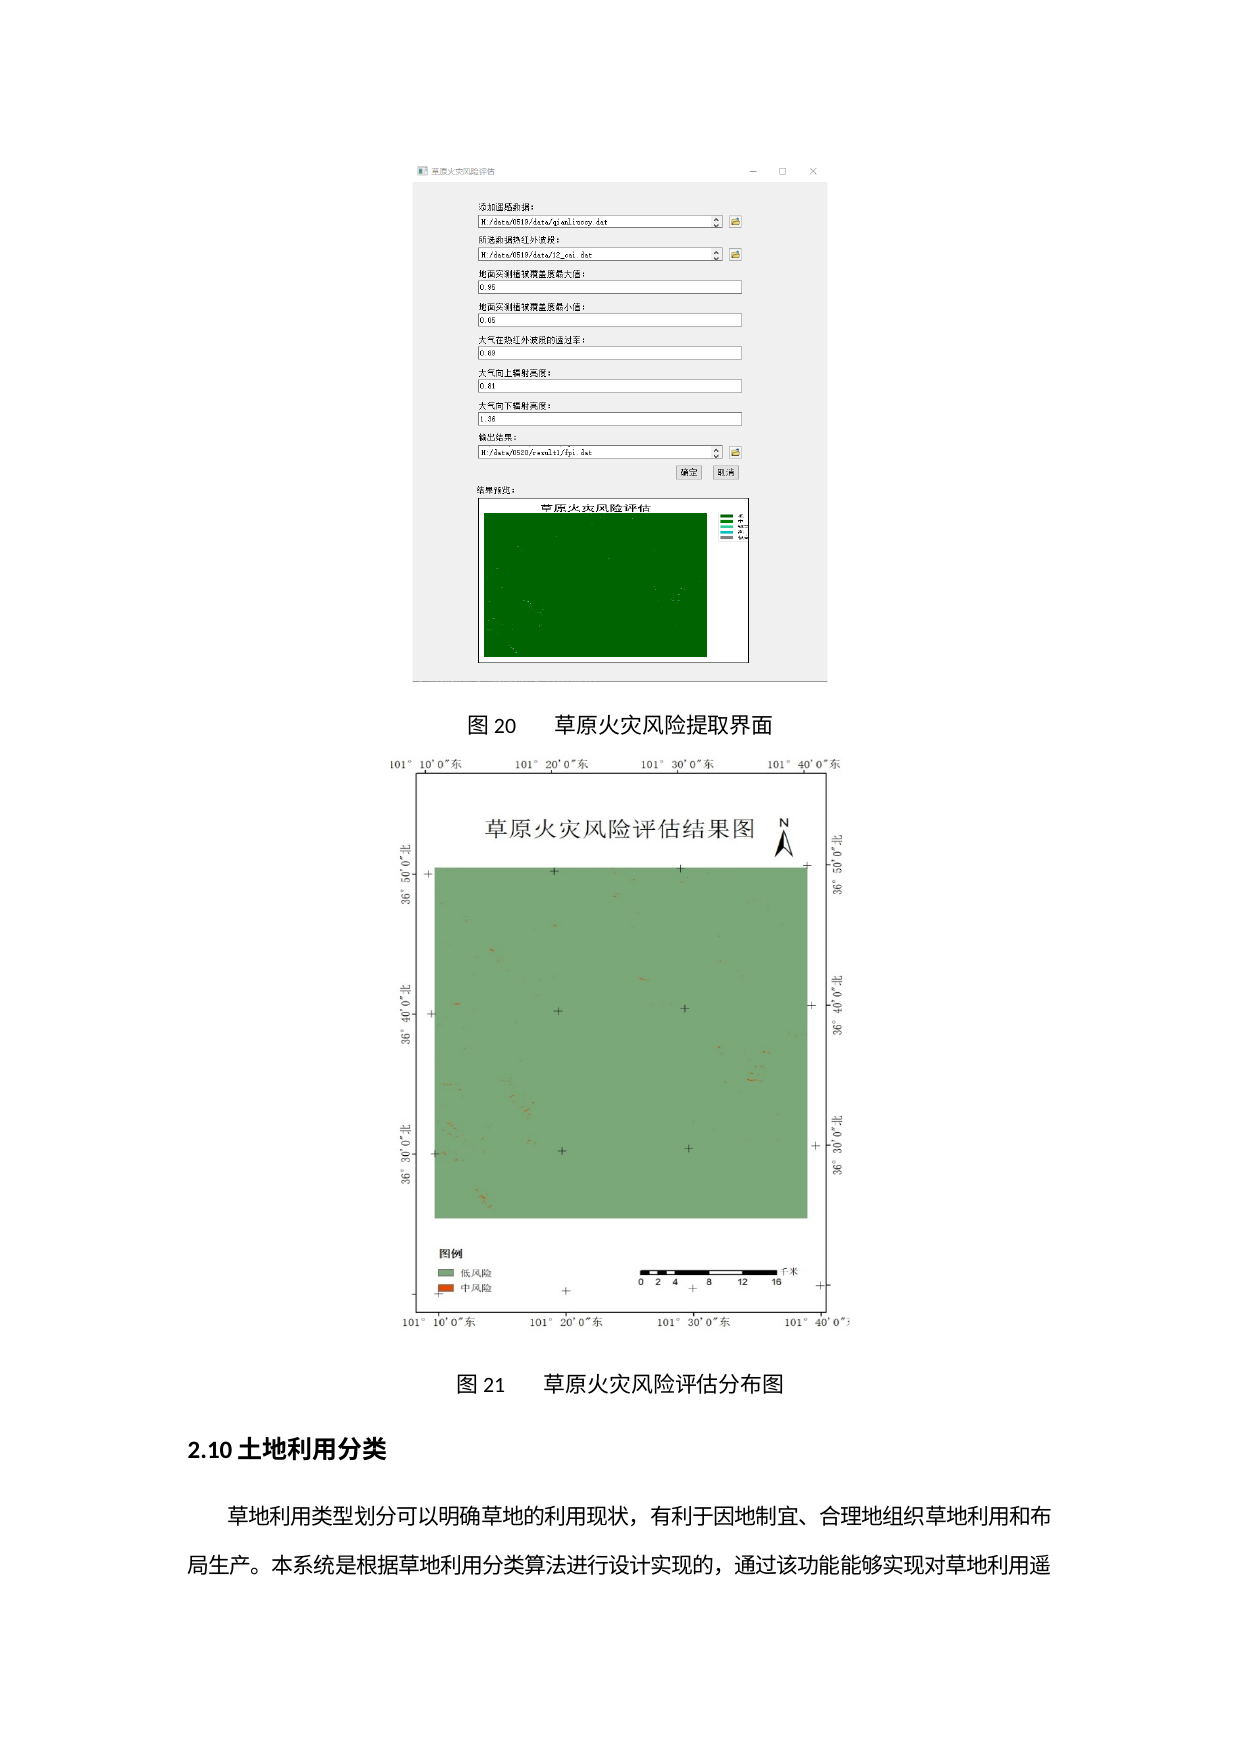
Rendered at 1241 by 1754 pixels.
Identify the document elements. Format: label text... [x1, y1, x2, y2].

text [187, 1498, 1053, 1580]
list 草原火灾风险评估分布图 [187, 1367, 1053, 1399]
picture [390, 756, 850, 1335]
picture [412, 162, 828, 682]
list 草原火灾风险提取界面 [187, 708, 1053, 740]
subtitle 2.10土地利用分类 [187, 1415, 1053, 1480]
